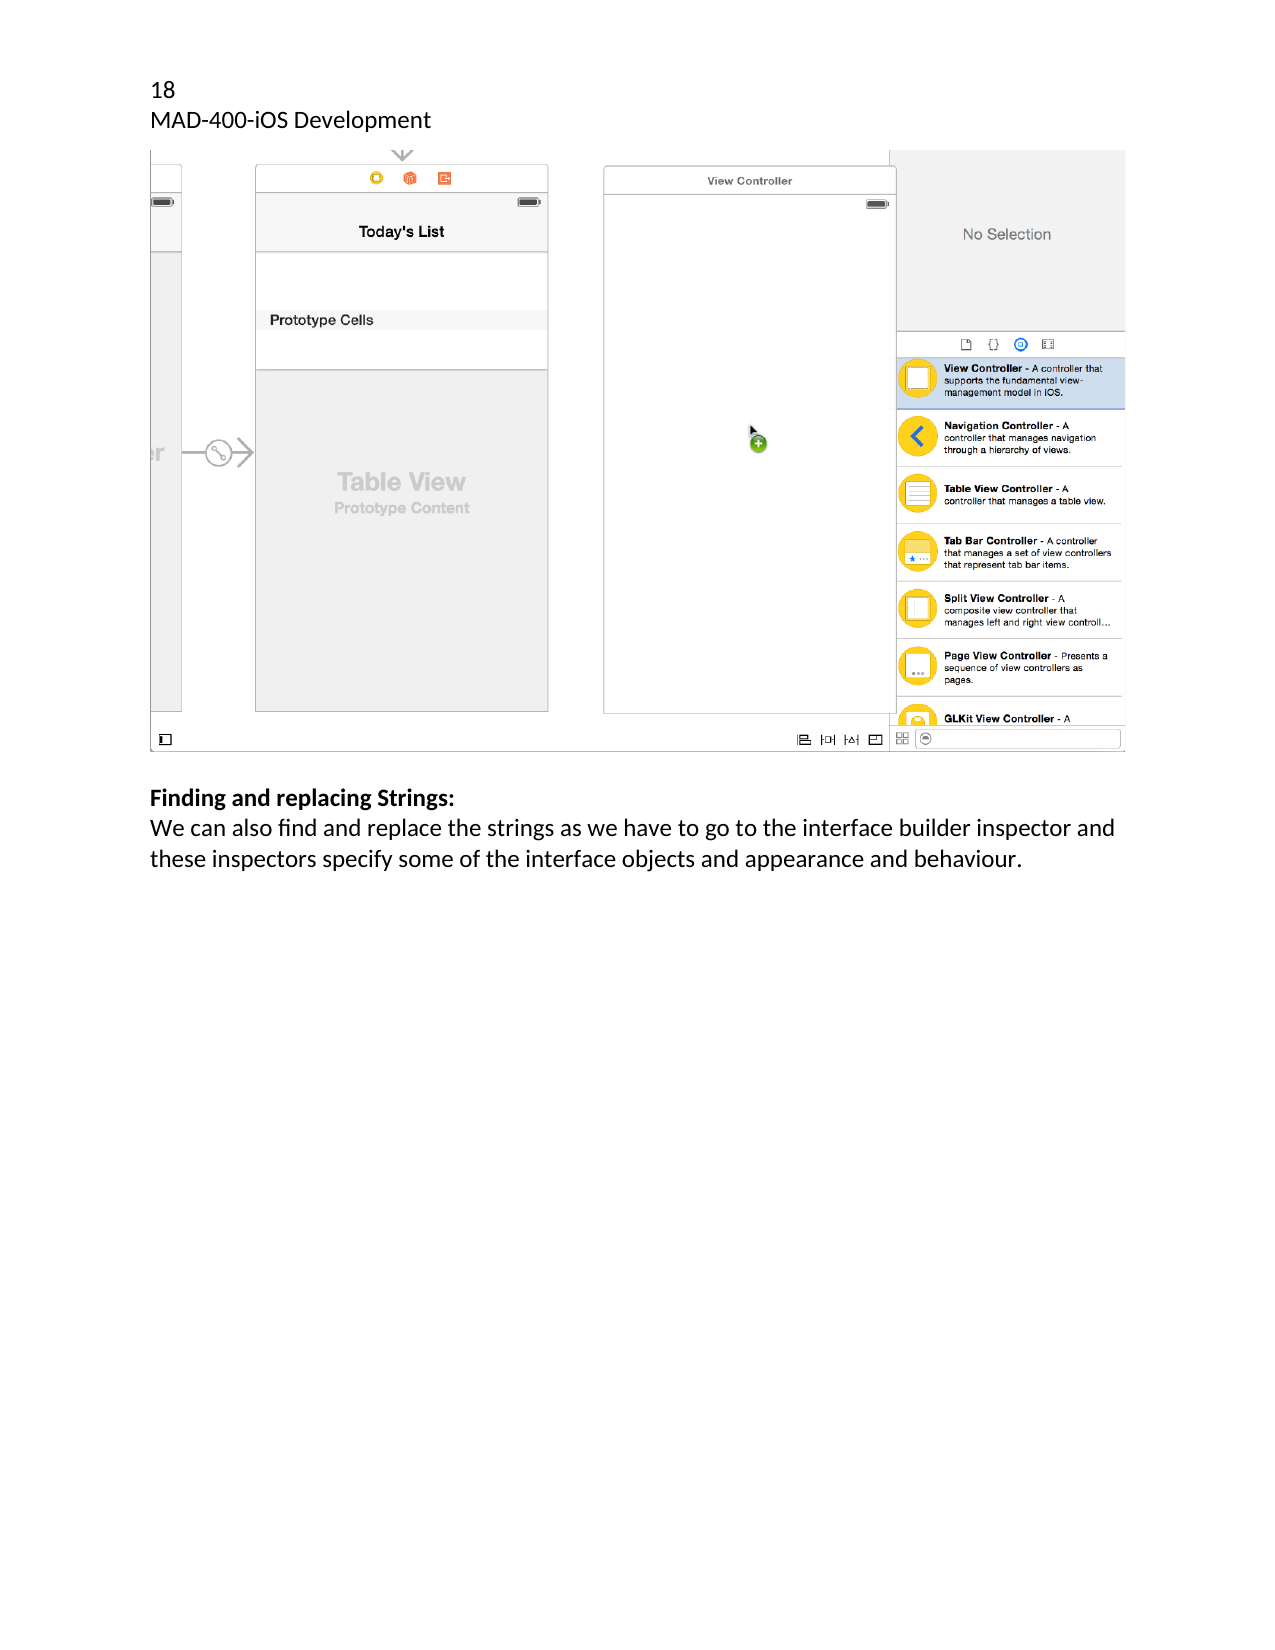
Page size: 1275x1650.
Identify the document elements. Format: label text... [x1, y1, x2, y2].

picture [150, 150, 1125, 752]
text Finding and replacing Strings: [150, 782, 1125, 813]
text We can also find and replace the strings as we have to go to the interface builder inspector and these inspectors specify some of the interface objects and appearance and behaviour. [150, 813, 1125, 874]
